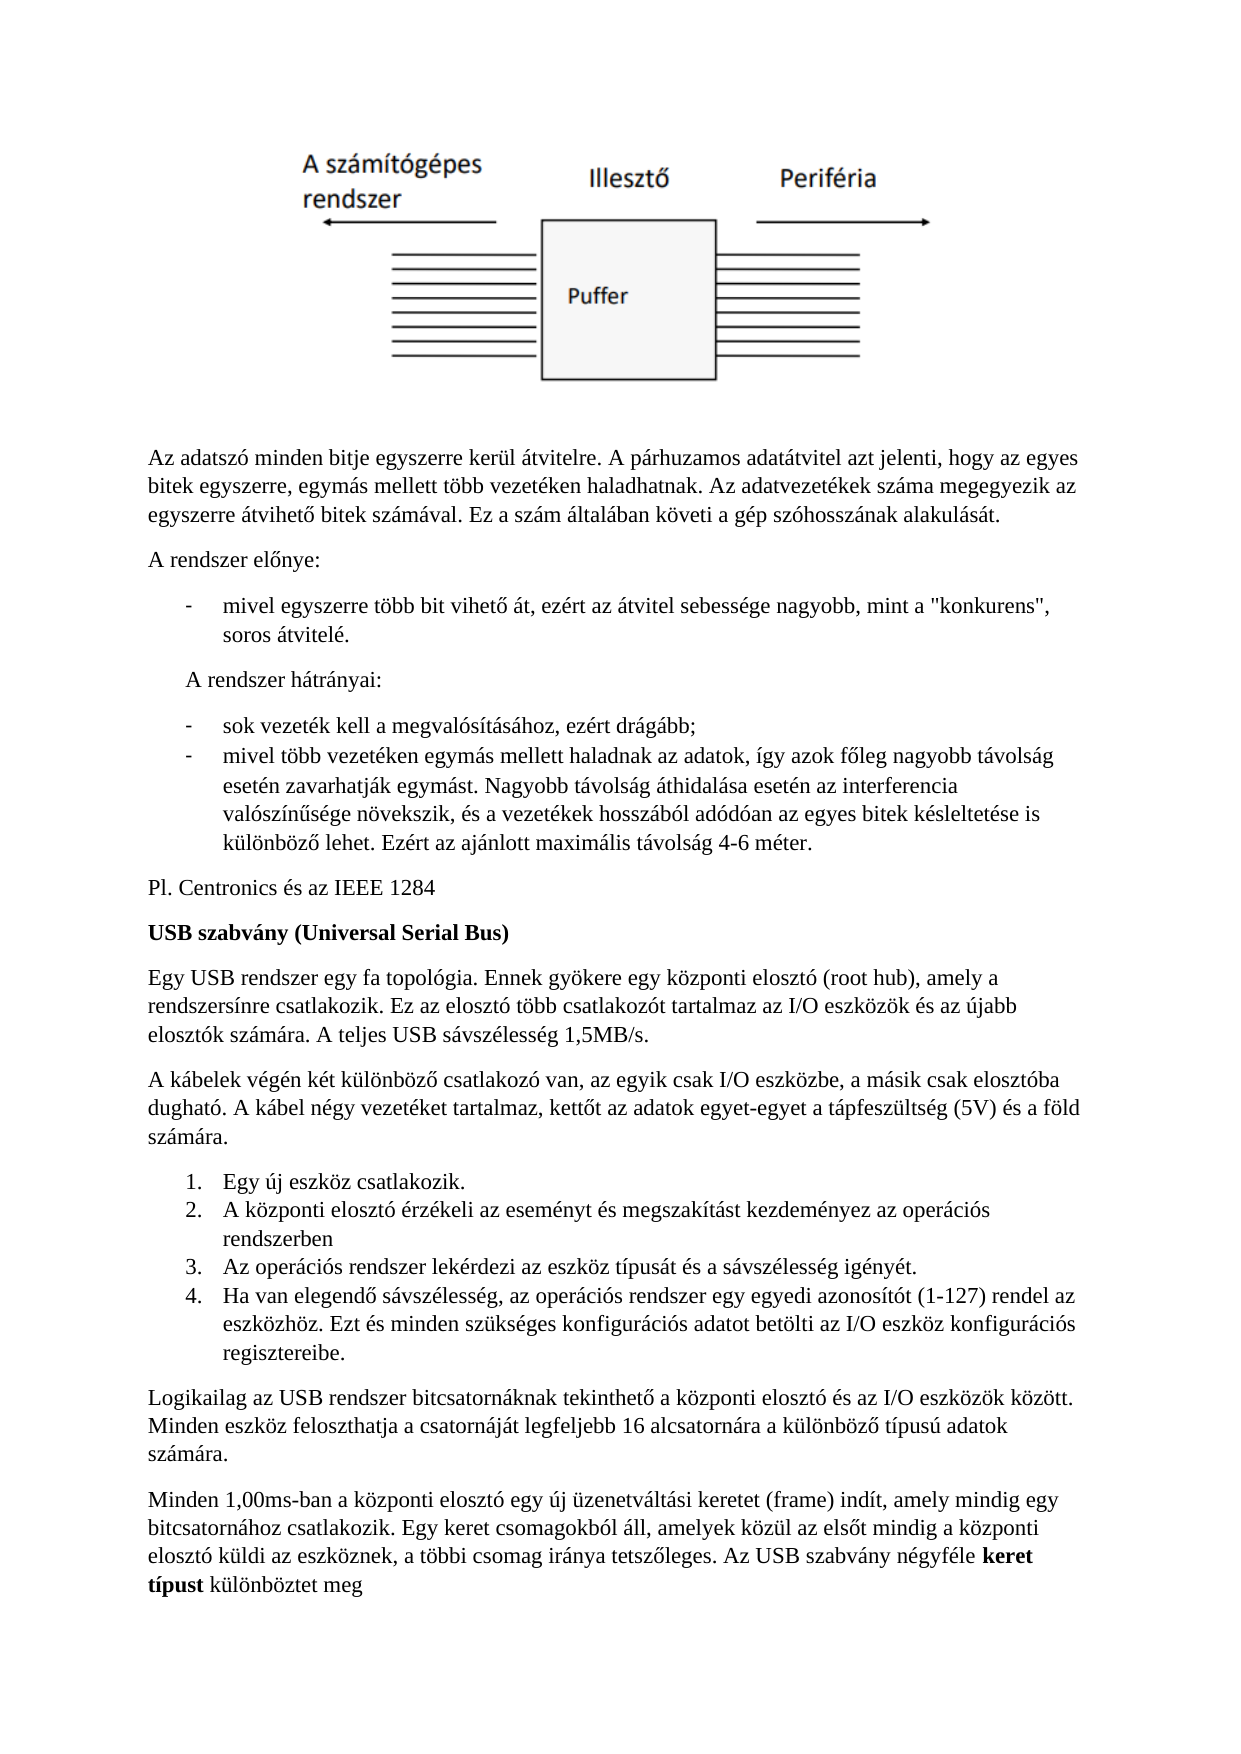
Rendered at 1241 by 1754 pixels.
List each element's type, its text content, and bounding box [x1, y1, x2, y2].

list A központi elosztó érzékeli az eseményt és megszakítást kezdeményez az operációs rendszerben [185, 1196, 1093, 1251]
text Minden 1,00ms-ban a központi elosztó egy új üzenetváltási keretet (frame) indít, amely mindig egy bitcsatornához csatlakozik. Egy keret csomagokból áll, amelyek közül az elsőt mindig a központi elosztó küldi az eszköznek, a többi csomag iránya tetszőleges. Az USB szabvány négyféle keret típust különböztet meg [148, 1486, 1093, 1597]
text Az adatszó minden bitje egyszerre kerül átvitelre. A párhuzamos adatátvitel azt jelenti, hogy az egyes bitek egyszerre, egymás mellett több vezetéken haladhatnak. Az adatvezetékek száma megegyezik az egyszerre átvihető bitek számával. Ez a szám általában követi a gép szóhosszának alakulását. [148, 444, 1093, 527]
picture [293, 147, 947, 397]
list mivel több vezetéken egymás mellett haladnak az adatok, így azok főleg nagyobb távolság esetén zavarhatják egymást. Nagyobb távolság áthidalása esetén az interferencia valószínűsége növekszik, és a vezetékek hosszából adódóan az egyes bitek késleltetése is különböző lehet. Ezért az ajánlott maximális távolság 4-6 méter. [185, 742, 1093, 855]
text A kábelek végén két különböző csatlakozó van, az egyik csak I/O eszközbe, a másik csak elosztóba dugható. A kábel négy vezetéket tartalmaz, kettőt az adatok egyet-egyet a tápfeszültség (5V) és a föld számára. [148, 1066, 1093, 1149]
text Pl. Centronics és az IEEE 1284 [148, 874, 1093, 900]
list Ha van elegendő sávszélesség, az operációs rendszer egy egyedi azonosítót (1-127) rendel az eszközhöz. Ezt és minden szükséges konfigurációs adatot betölti az I/O eszköz konfigurációs regisztereibe. [185, 1282, 1093, 1365]
list sok vezeték kell a megvalósításához, ezért drágább; [185, 711, 1093, 739]
text Logikailag az USB rendszer bitcsatornáknak tekinthető a központi elosztó és az I/O eszközök között. Minden eszköz feloszthatja a csatornáját legfeljebb 16 alcsatornára a különböző típusú adatok számára. [148, 1384, 1093, 1467]
text USB szabvány (Universal Serial Bus) [148, 919, 1093, 945]
list mivel egyszerre több bit vihető át, ezért az átvitel sebessége nagyobb, mint a "konkurens", soros átvitelé. [185, 591, 1093, 648]
list Az operációs rendszer lekérdezi az eszköz típusát és a sávszélesség igényét. [185, 1253, 1093, 1279]
list Egy új eszköz csatlakozik. [185, 1168, 1093, 1194]
text A rendszer hátrányai: [185, 666, 1093, 693]
text Egy USB rendszer egy fa topológia. Ennek gyökere egy központi elosztó (root hub), amely a rendszersínre csatlakozik. Ez az elosztó több csatlakozót tartalmaz az I/O eszközök és az újabb elosztók számára. A teljes USB sávszélesség 1,5MB/s. [148, 964, 1093, 1047]
text A rendszer előnye: [148, 546, 1093, 572]
